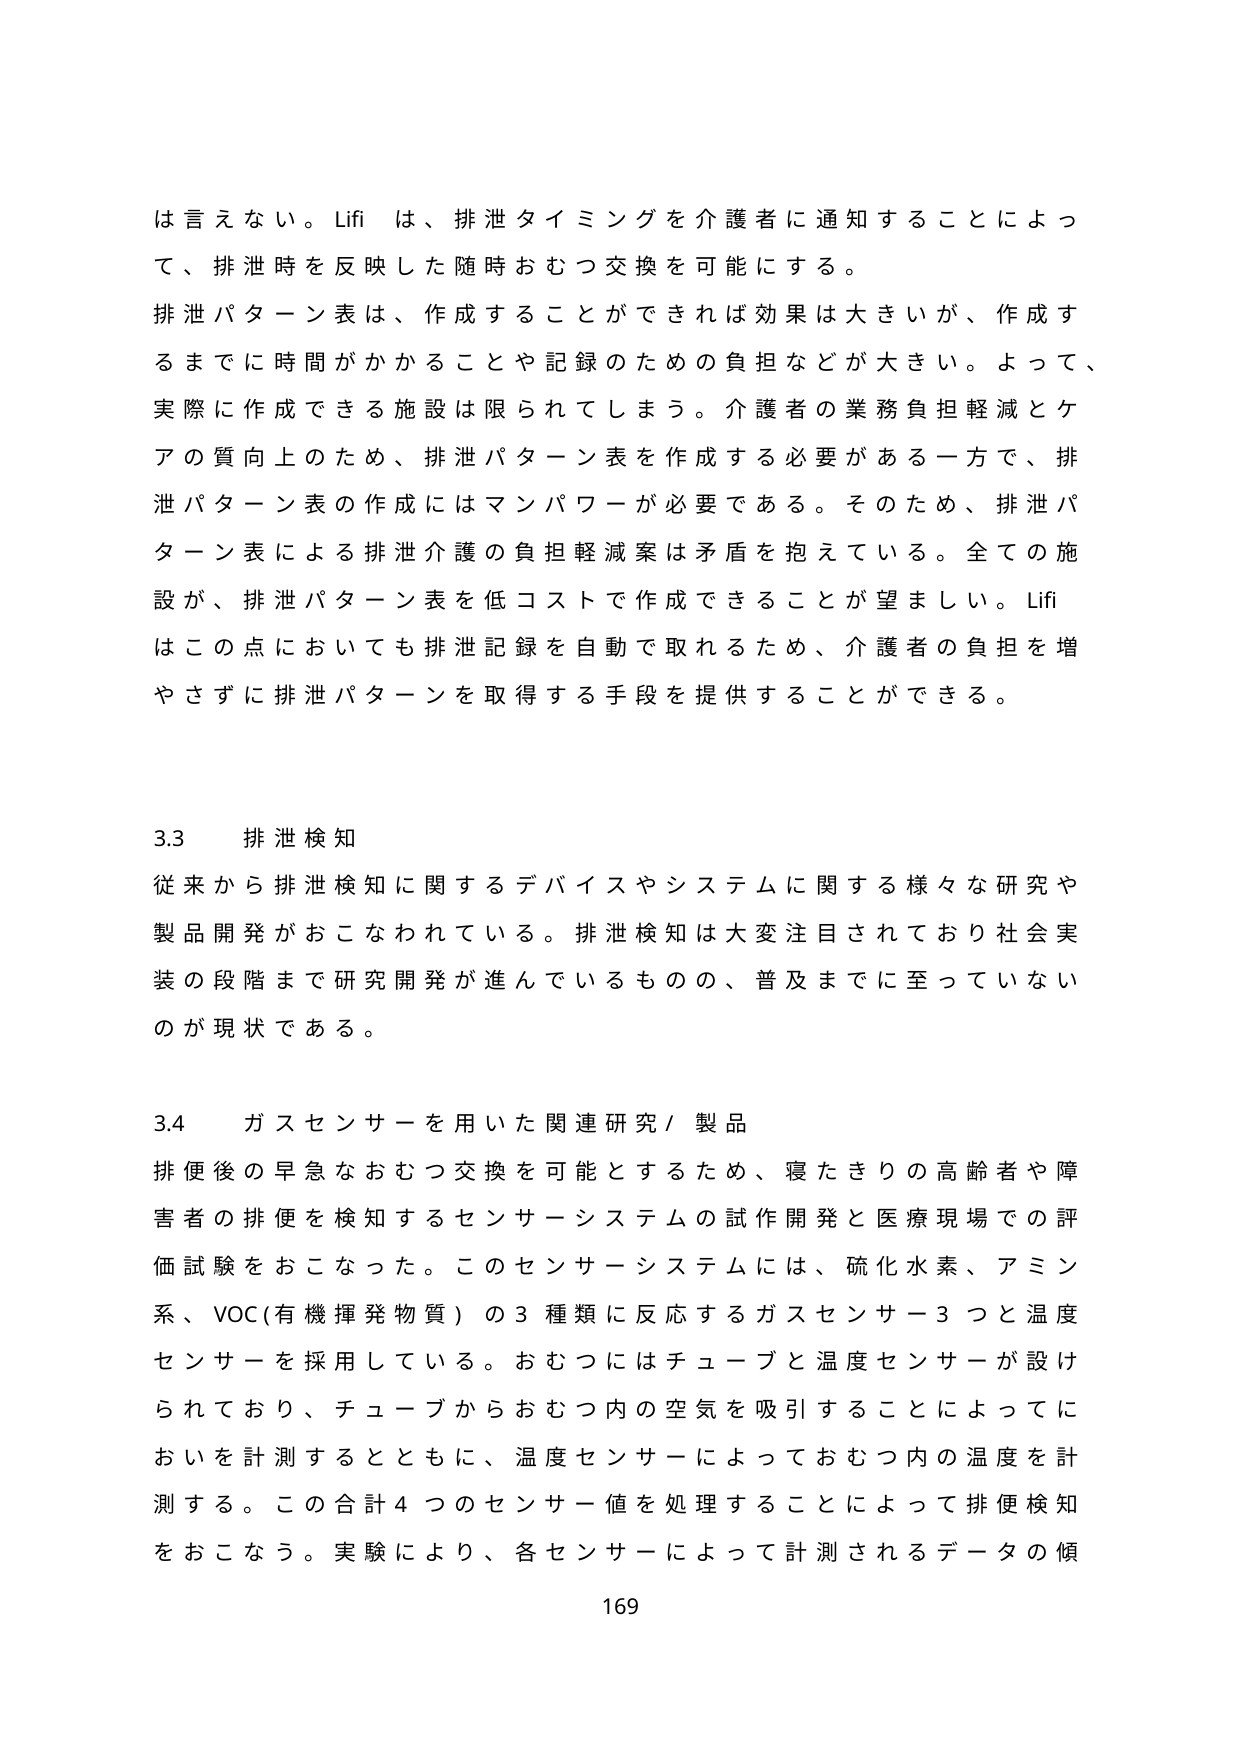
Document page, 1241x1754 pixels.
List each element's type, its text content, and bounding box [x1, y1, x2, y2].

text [153, 1146, 1087, 1574]
text 排泄パターン表は、作成することができれば効果は大きいが、作成するまでに時間がかかることや記録のための負担などが大きい。よって、実際に作成できる施設は限られてしまう。介護者の業務負担軽減とケアの質向上のため、排泄パターン表を作成する必要がある一方で、排泄パターン表の作成にはマンパワーが必要である。そのため、排泄パターン表による排泄介護の負担軽減案は矛盾を抱えている。全ての施設が、排泄パターン表を低コストで作成できることが望ましい。Lifiはこの点においても排泄記録を自動で取れるため、介護者の負担を増やさずに排泄パターンを取得する手段を提供することができる。 [153, 289, 1087, 717]
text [153, 194, 1087, 289]
text 3.3 排泄検知 [153, 813, 1087, 860]
text 従来から排泄検知に関するデバイスやシステムに関する様々な研究や製品開発がおこなわれている。排泄検知は大変注目されており社会実装の段階まで研究開発が進んでいるものの、普及までに至っていないのが現状である。 [153, 860, 1087, 1051]
text 3.4 ガスセンサーを用いた関連研究/製品 [153, 1098, 1087, 1146]
